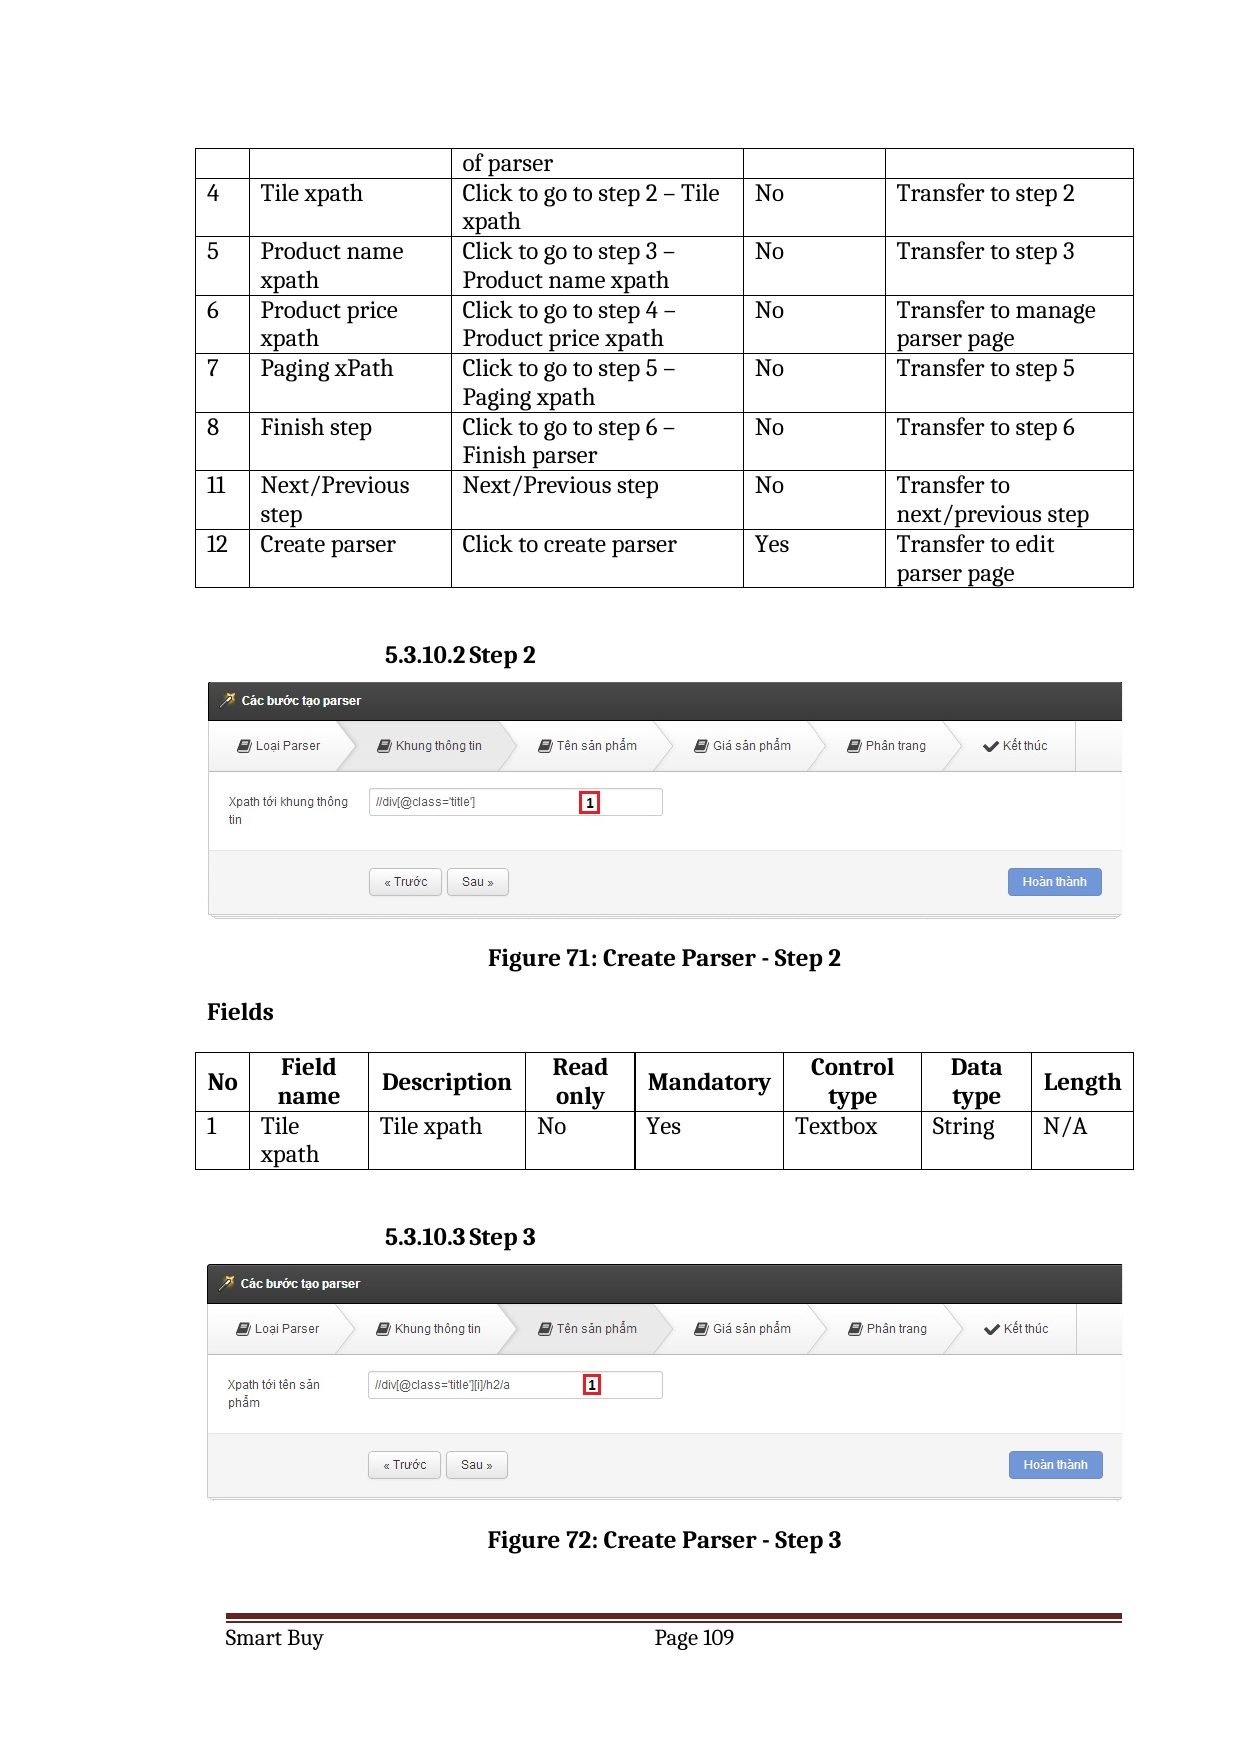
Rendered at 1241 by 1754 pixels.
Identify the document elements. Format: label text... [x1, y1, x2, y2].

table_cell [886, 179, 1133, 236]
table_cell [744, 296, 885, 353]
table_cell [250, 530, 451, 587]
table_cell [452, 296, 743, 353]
text Fields [207, 998, 1122, 1027]
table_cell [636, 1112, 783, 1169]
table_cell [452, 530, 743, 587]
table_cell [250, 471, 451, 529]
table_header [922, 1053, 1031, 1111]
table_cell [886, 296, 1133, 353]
picture [206, 1264, 1123, 1501]
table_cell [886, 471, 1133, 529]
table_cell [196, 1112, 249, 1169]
subtitle Step 2 [385, 641, 1122, 670]
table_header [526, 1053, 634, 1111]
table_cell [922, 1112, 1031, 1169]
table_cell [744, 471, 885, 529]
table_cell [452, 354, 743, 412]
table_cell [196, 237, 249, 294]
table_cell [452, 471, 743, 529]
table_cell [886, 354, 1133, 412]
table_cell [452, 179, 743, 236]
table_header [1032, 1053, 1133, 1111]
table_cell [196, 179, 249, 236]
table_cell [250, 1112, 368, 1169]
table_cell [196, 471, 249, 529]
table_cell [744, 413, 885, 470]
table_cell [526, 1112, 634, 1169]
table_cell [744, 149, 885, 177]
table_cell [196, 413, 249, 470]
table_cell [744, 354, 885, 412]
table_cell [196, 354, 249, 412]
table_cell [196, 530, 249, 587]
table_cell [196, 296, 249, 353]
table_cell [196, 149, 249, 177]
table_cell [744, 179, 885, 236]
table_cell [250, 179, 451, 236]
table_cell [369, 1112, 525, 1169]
picture [206, 682, 1123, 920]
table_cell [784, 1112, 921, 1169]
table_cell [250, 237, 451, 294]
subtitle Step 3 [385, 1223, 1122, 1252]
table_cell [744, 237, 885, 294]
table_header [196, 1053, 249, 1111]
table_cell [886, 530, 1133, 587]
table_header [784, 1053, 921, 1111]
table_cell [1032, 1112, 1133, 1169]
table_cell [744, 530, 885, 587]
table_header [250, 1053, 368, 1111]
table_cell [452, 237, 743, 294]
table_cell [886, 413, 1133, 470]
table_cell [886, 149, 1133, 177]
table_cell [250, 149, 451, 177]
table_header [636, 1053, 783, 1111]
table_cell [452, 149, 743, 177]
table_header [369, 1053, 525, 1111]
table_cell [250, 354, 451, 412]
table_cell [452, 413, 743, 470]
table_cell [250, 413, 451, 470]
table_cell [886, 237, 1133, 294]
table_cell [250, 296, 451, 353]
